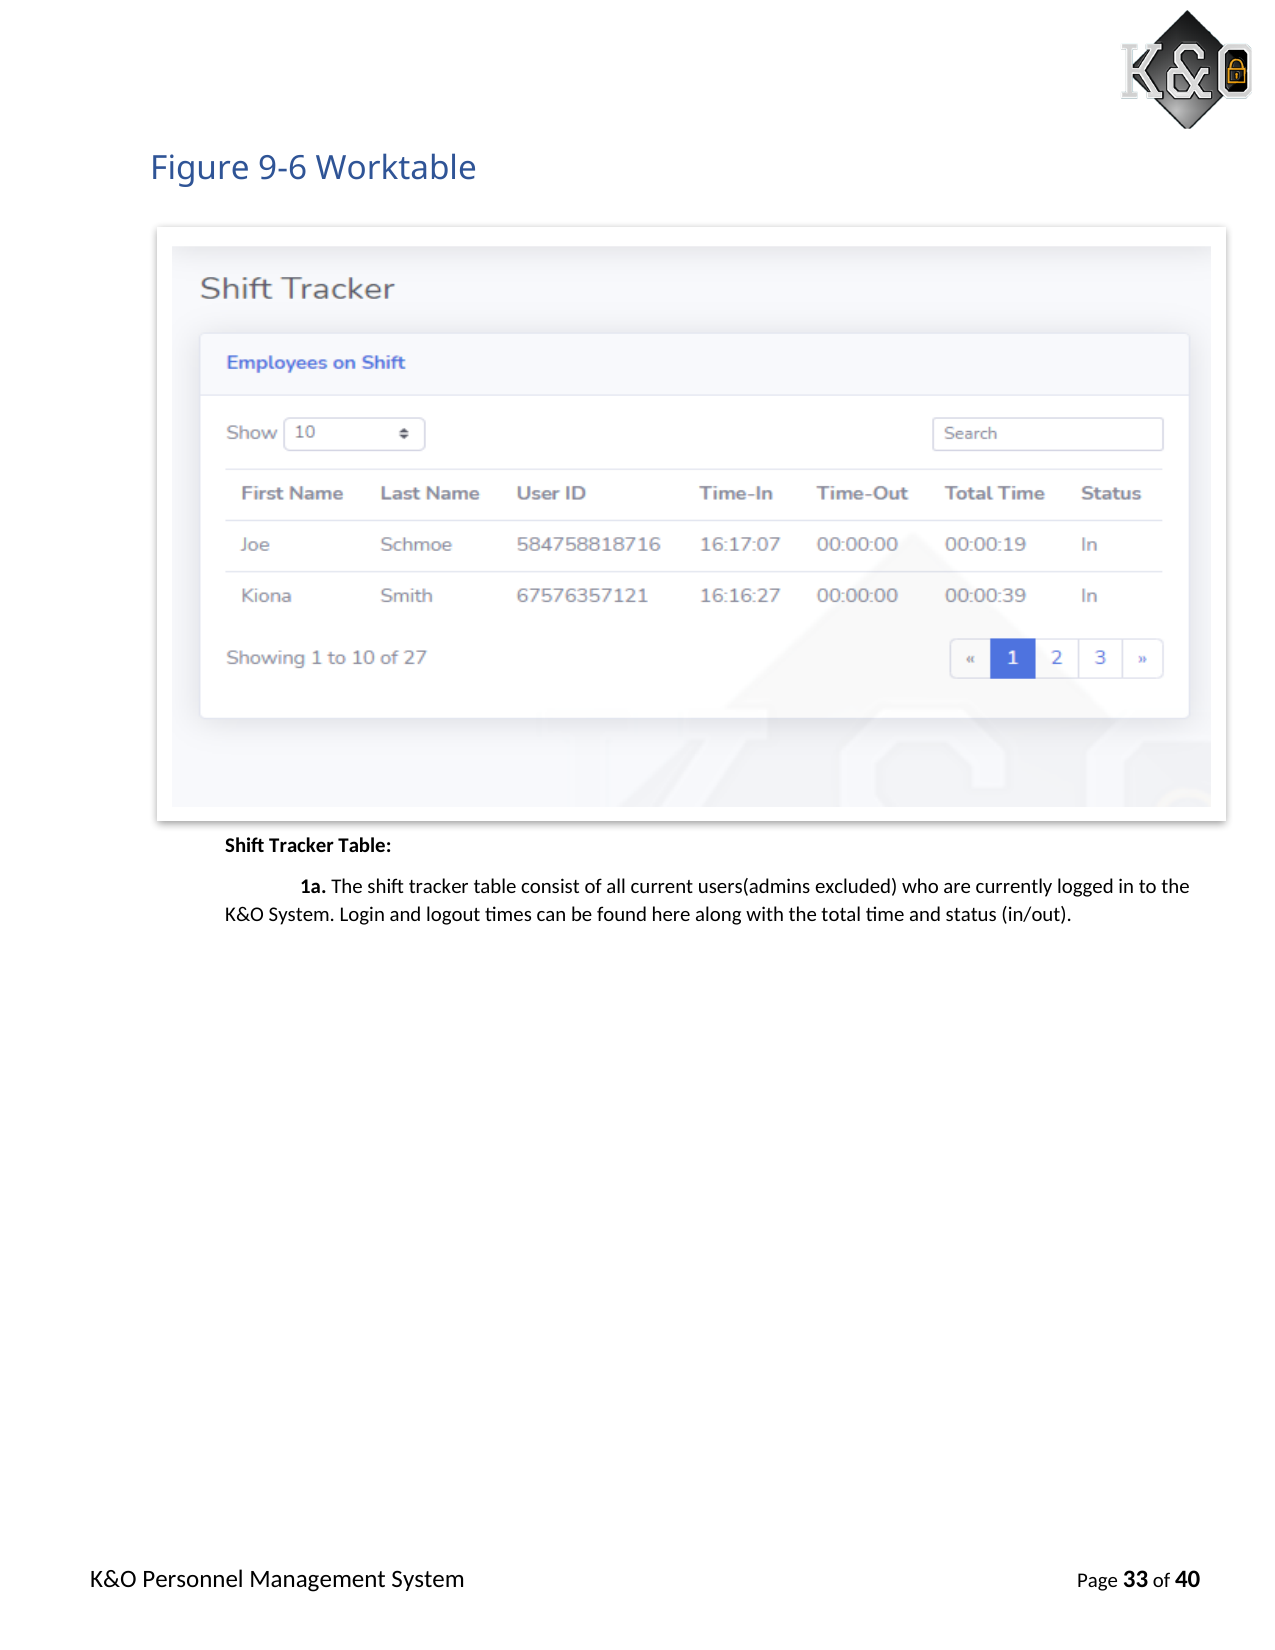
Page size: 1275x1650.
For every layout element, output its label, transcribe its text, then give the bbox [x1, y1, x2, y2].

picture [1120, 9, 1252, 128]
text Shift Tracker Table: [150, 832, 1200, 858]
subtitle Figure 9-6 Worktable [75, 144, 1200, 189]
text 1a. The shift tracker table consist of all current users(admins excluded) who are currently logged in to the K&O System. Login and logout times can be found here along with the total time and status (in/out). [225, 873, 1200, 926]
